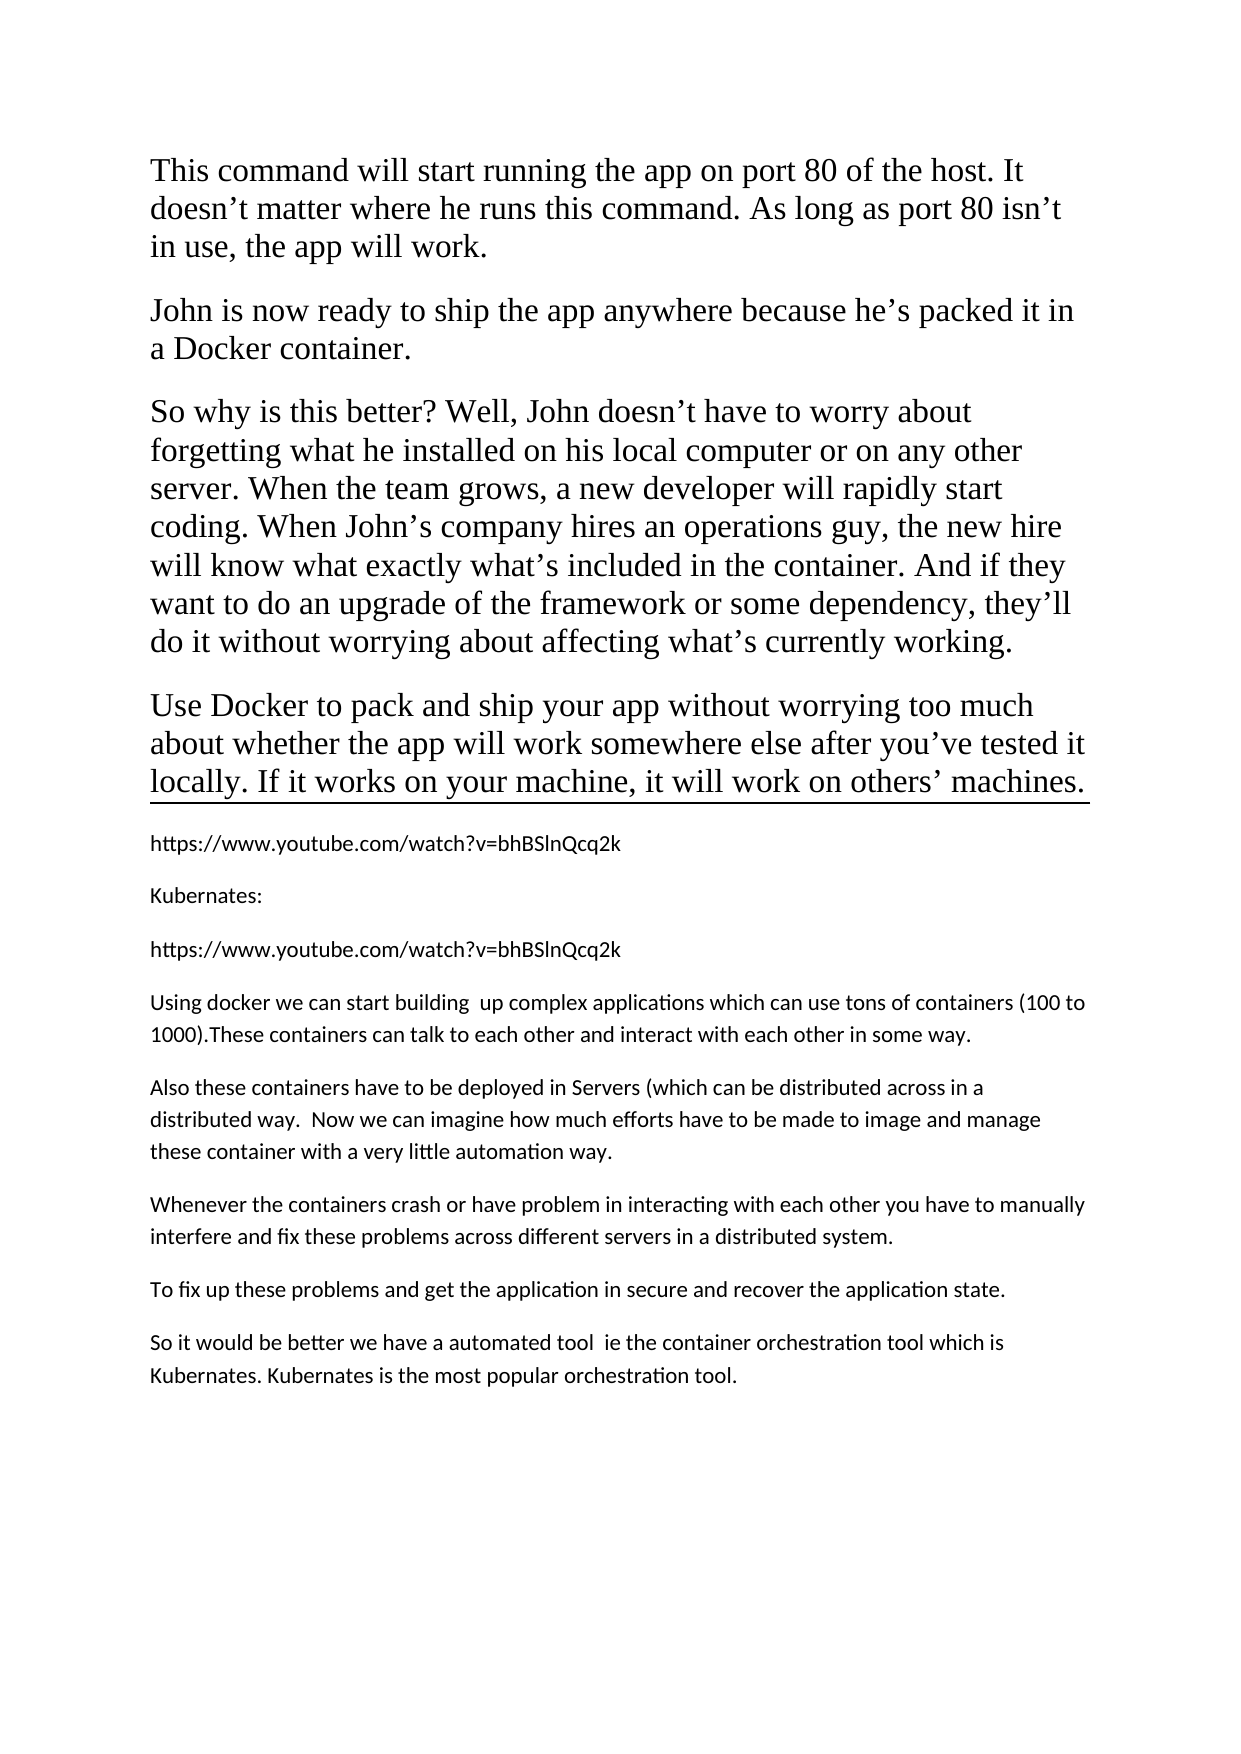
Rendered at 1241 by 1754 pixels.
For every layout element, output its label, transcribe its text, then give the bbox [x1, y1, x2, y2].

text So it would be better we have a automated tool ie the container orchestration tool which is Kubernates. Kubernates is the most popular orchestration tool. [150, 1328, 1090, 1389]
text https://www.youtube.com/watch?v=bhBSlnQcq2k [150, 829, 1090, 857]
text To fix up these problems and get the application in secure and recover the application state. [150, 1276, 1090, 1303]
text Kubernates: [150, 882, 1090, 910]
text https://www.youtube.com/watch?v=bhBSlnQcq2k [150, 935, 1090, 963]
text So why is this better? Well, John doesn’t have to worry about forgetting what he installed on his local computer or on any other server. When the team grows, a new developer will rapidly start coding. When John’s company hires an operations guy, the new hire will know what exactly what’s included in the container. And if they want to do an upgrade of the framework or some dependency, they’ll do it without worrying about affecting what’s currently working. [150, 392, 1090, 660]
text Using docker we can start building up complex applications which can use tons of containers (100 to 1000).These containers can talk to each other and interact with each other in some way. [150, 988, 1090, 1048]
text Also these containers have to be deployed in Servers (which can be distributed across in a distributed way. Now we can imagine how much efforts have to be made to image and manage these container with a very little automation way. [150, 1073, 1090, 1165]
text Whenever the containers crash or have problem in interacting with each other you have to manually interfere and fix these problems across different servers in a distributed system. [150, 1190, 1090, 1251]
text John is now ready to ship the app anywhere because he’s packed it in a Docker container. [150, 290, 1090, 367]
text This command will start running the app on port 80 of the host. It doesn’t matter where he runs this command. As long as port 80 isn’t in use, the app will work. [150, 150, 1090, 265]
text Use Docker to pack and ship your app without worrying too much about whether the app will work somewhere else after you’ve tested it locally. If it works on your machine, it will work on others’ machines. [150, 685, 1090, 802]
